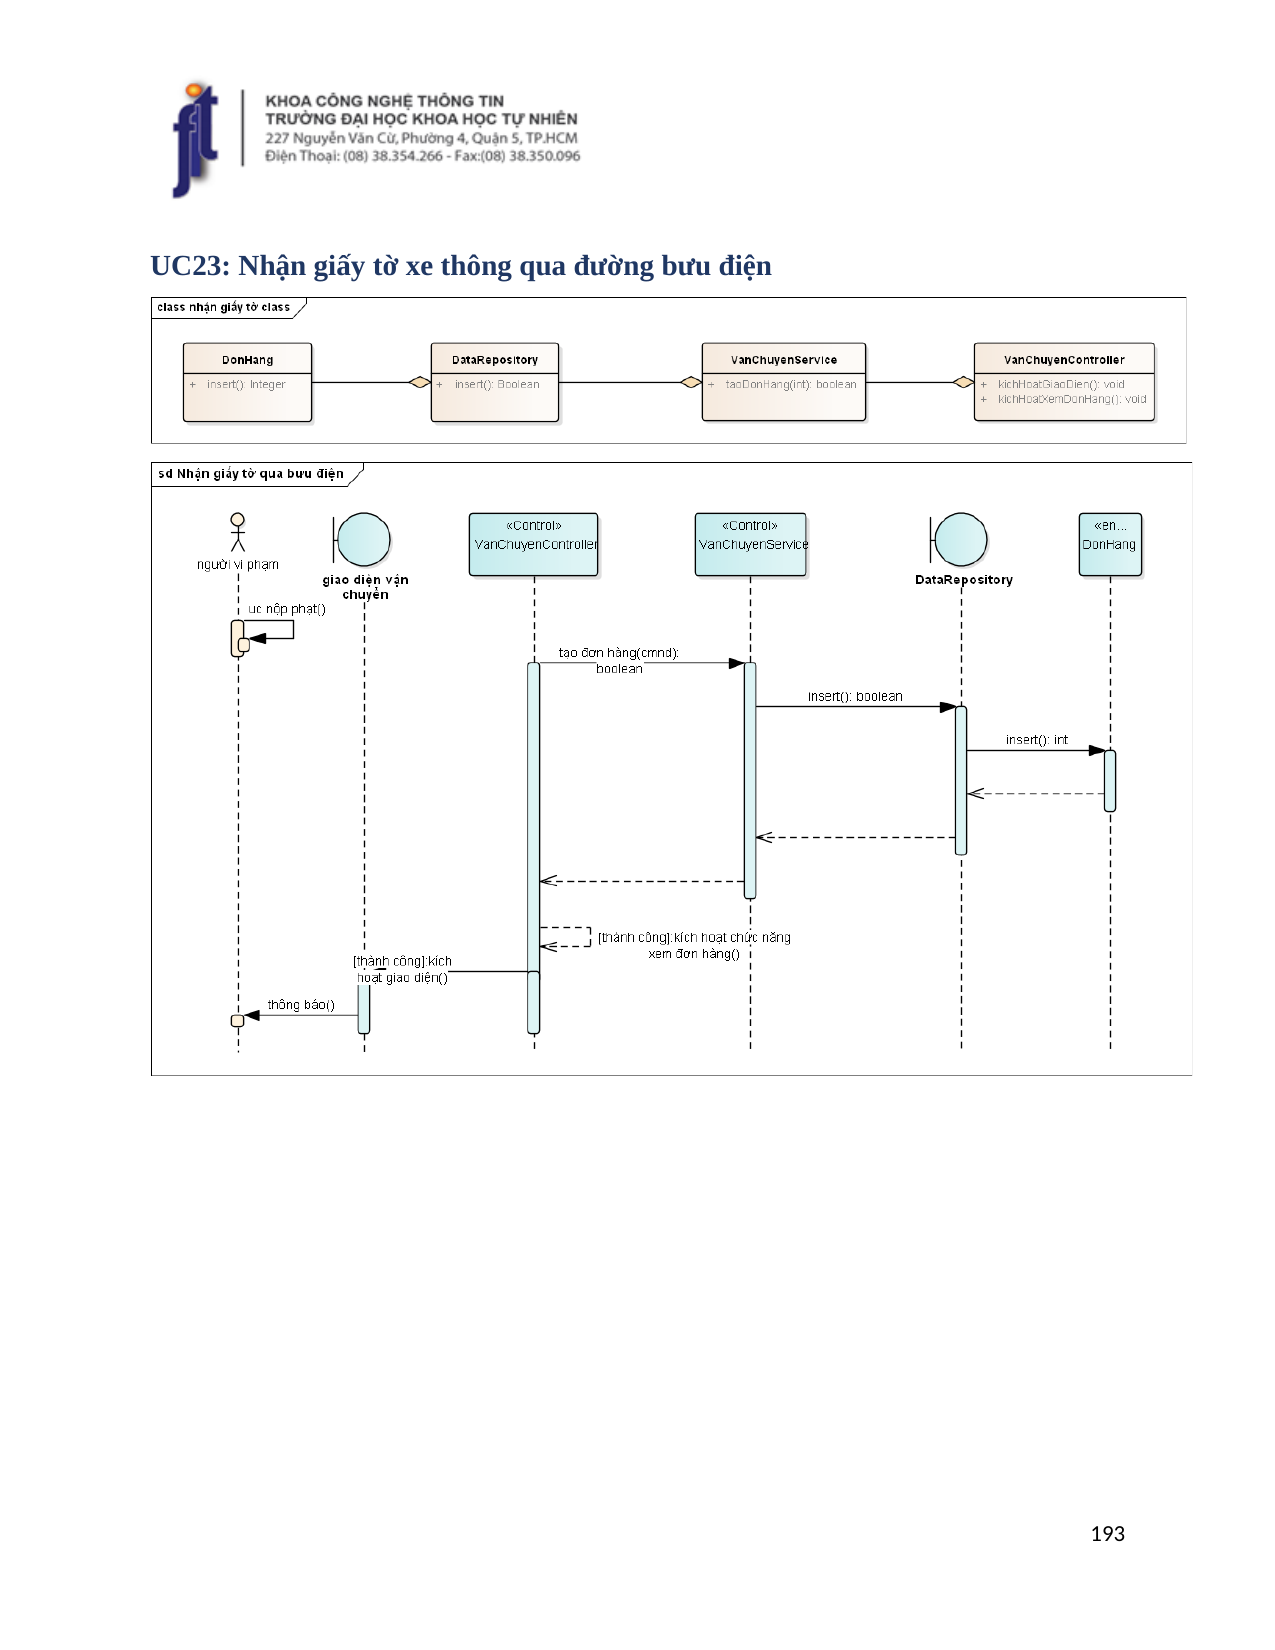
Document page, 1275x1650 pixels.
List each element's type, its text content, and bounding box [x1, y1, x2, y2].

picture [150, 75, 613, 221]
picture [150, 462, 1193, 1076]
picture [150, 297, 1187, 444]
subtitle UC23: Nhận giấy tờ xe thông qua đường bưu điện [150, 248, 1125, 282]
